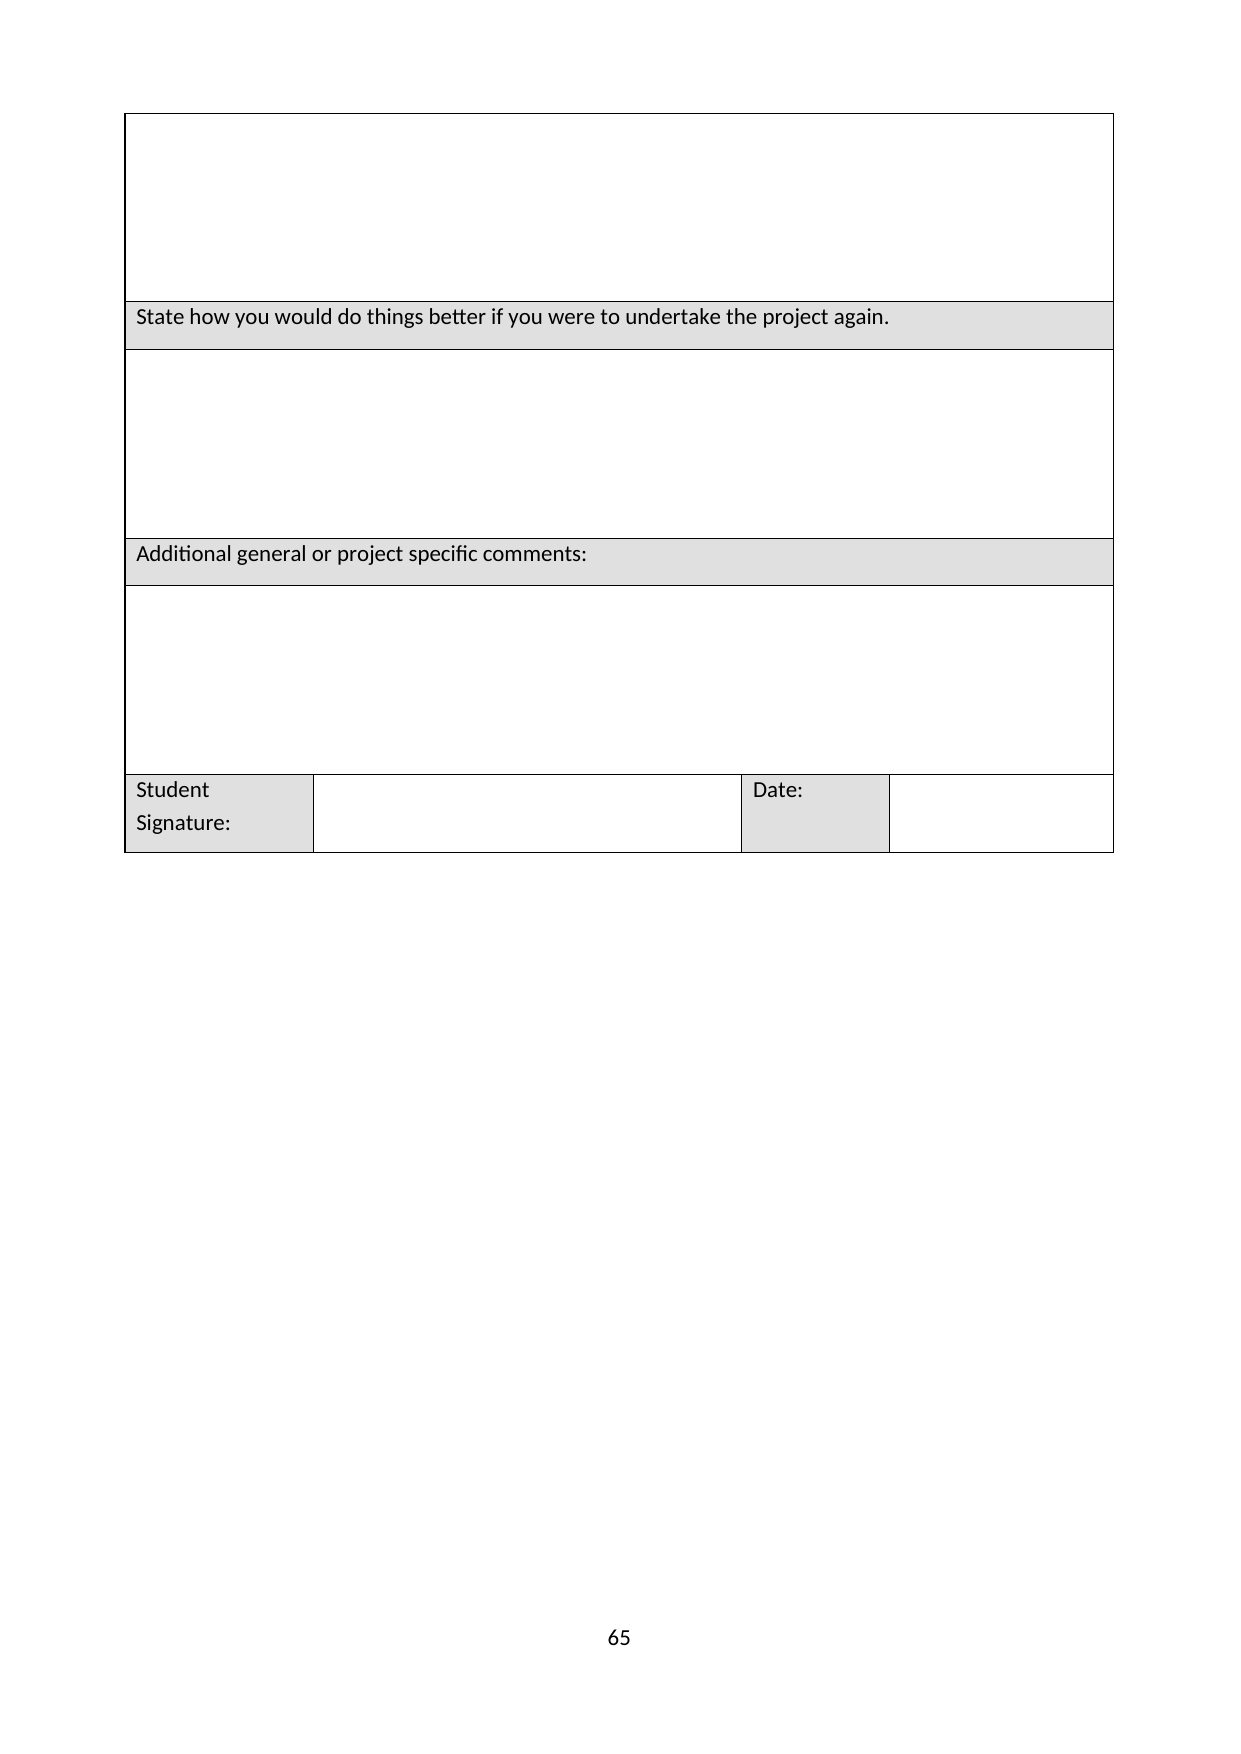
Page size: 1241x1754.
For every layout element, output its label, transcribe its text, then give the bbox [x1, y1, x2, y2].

table_cell [314, 775, 741, 852]
table_cell [126, 114, 1113, 301]
table_cell [126, 350, 1113, 538]
table_cell Date: [742, 775, 889, 852]
table_cell [126, 586, 1113, 774]
table_cell Additional general or project specific comments: [126, 539, 1113, 585]
table_cell State how you would do things better if you were to undertake the project again. [126, 302, 1113, 349]
table_cell Student Signature: [126, 775, 313, 852]
table_cell [890, 775, 1113, 852]
